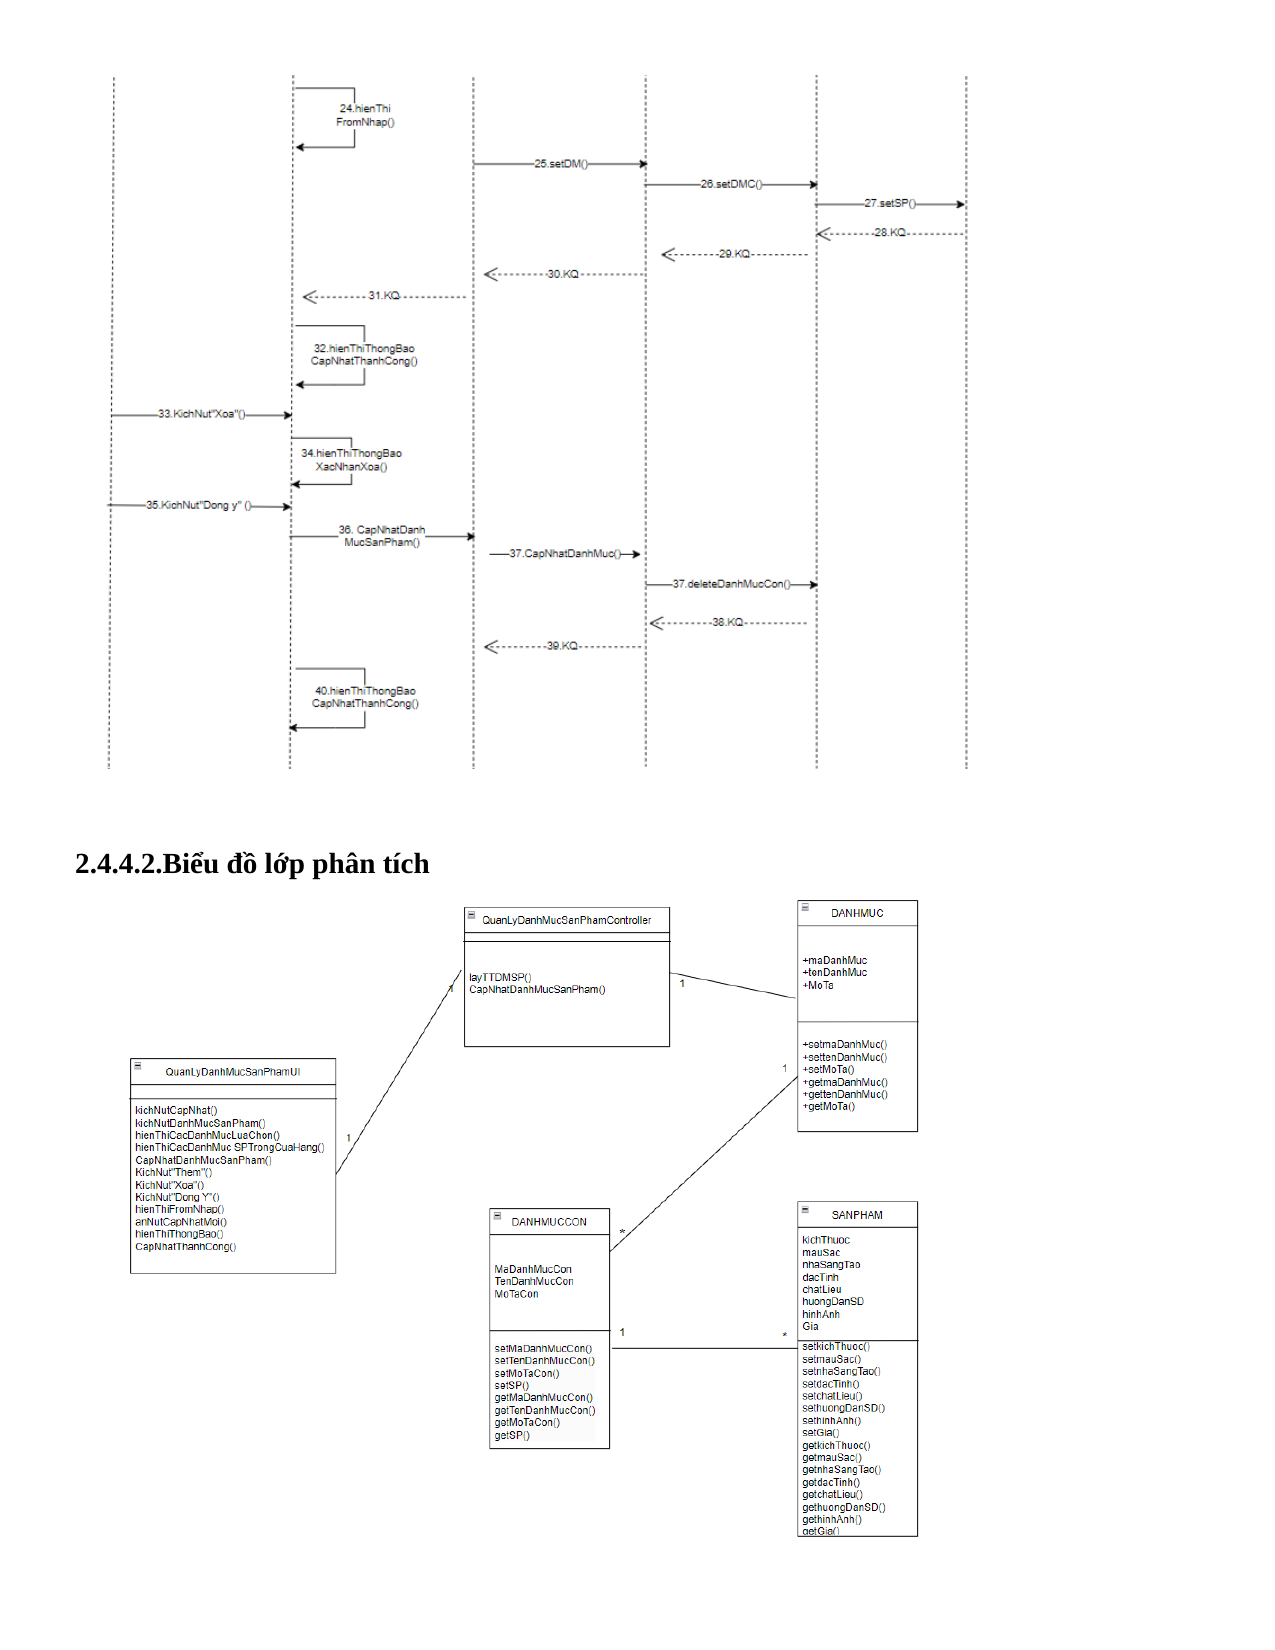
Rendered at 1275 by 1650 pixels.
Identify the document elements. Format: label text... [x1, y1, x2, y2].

picture [75, 75, 1016, 769]
picture [75, 884, 1016, 1562]
